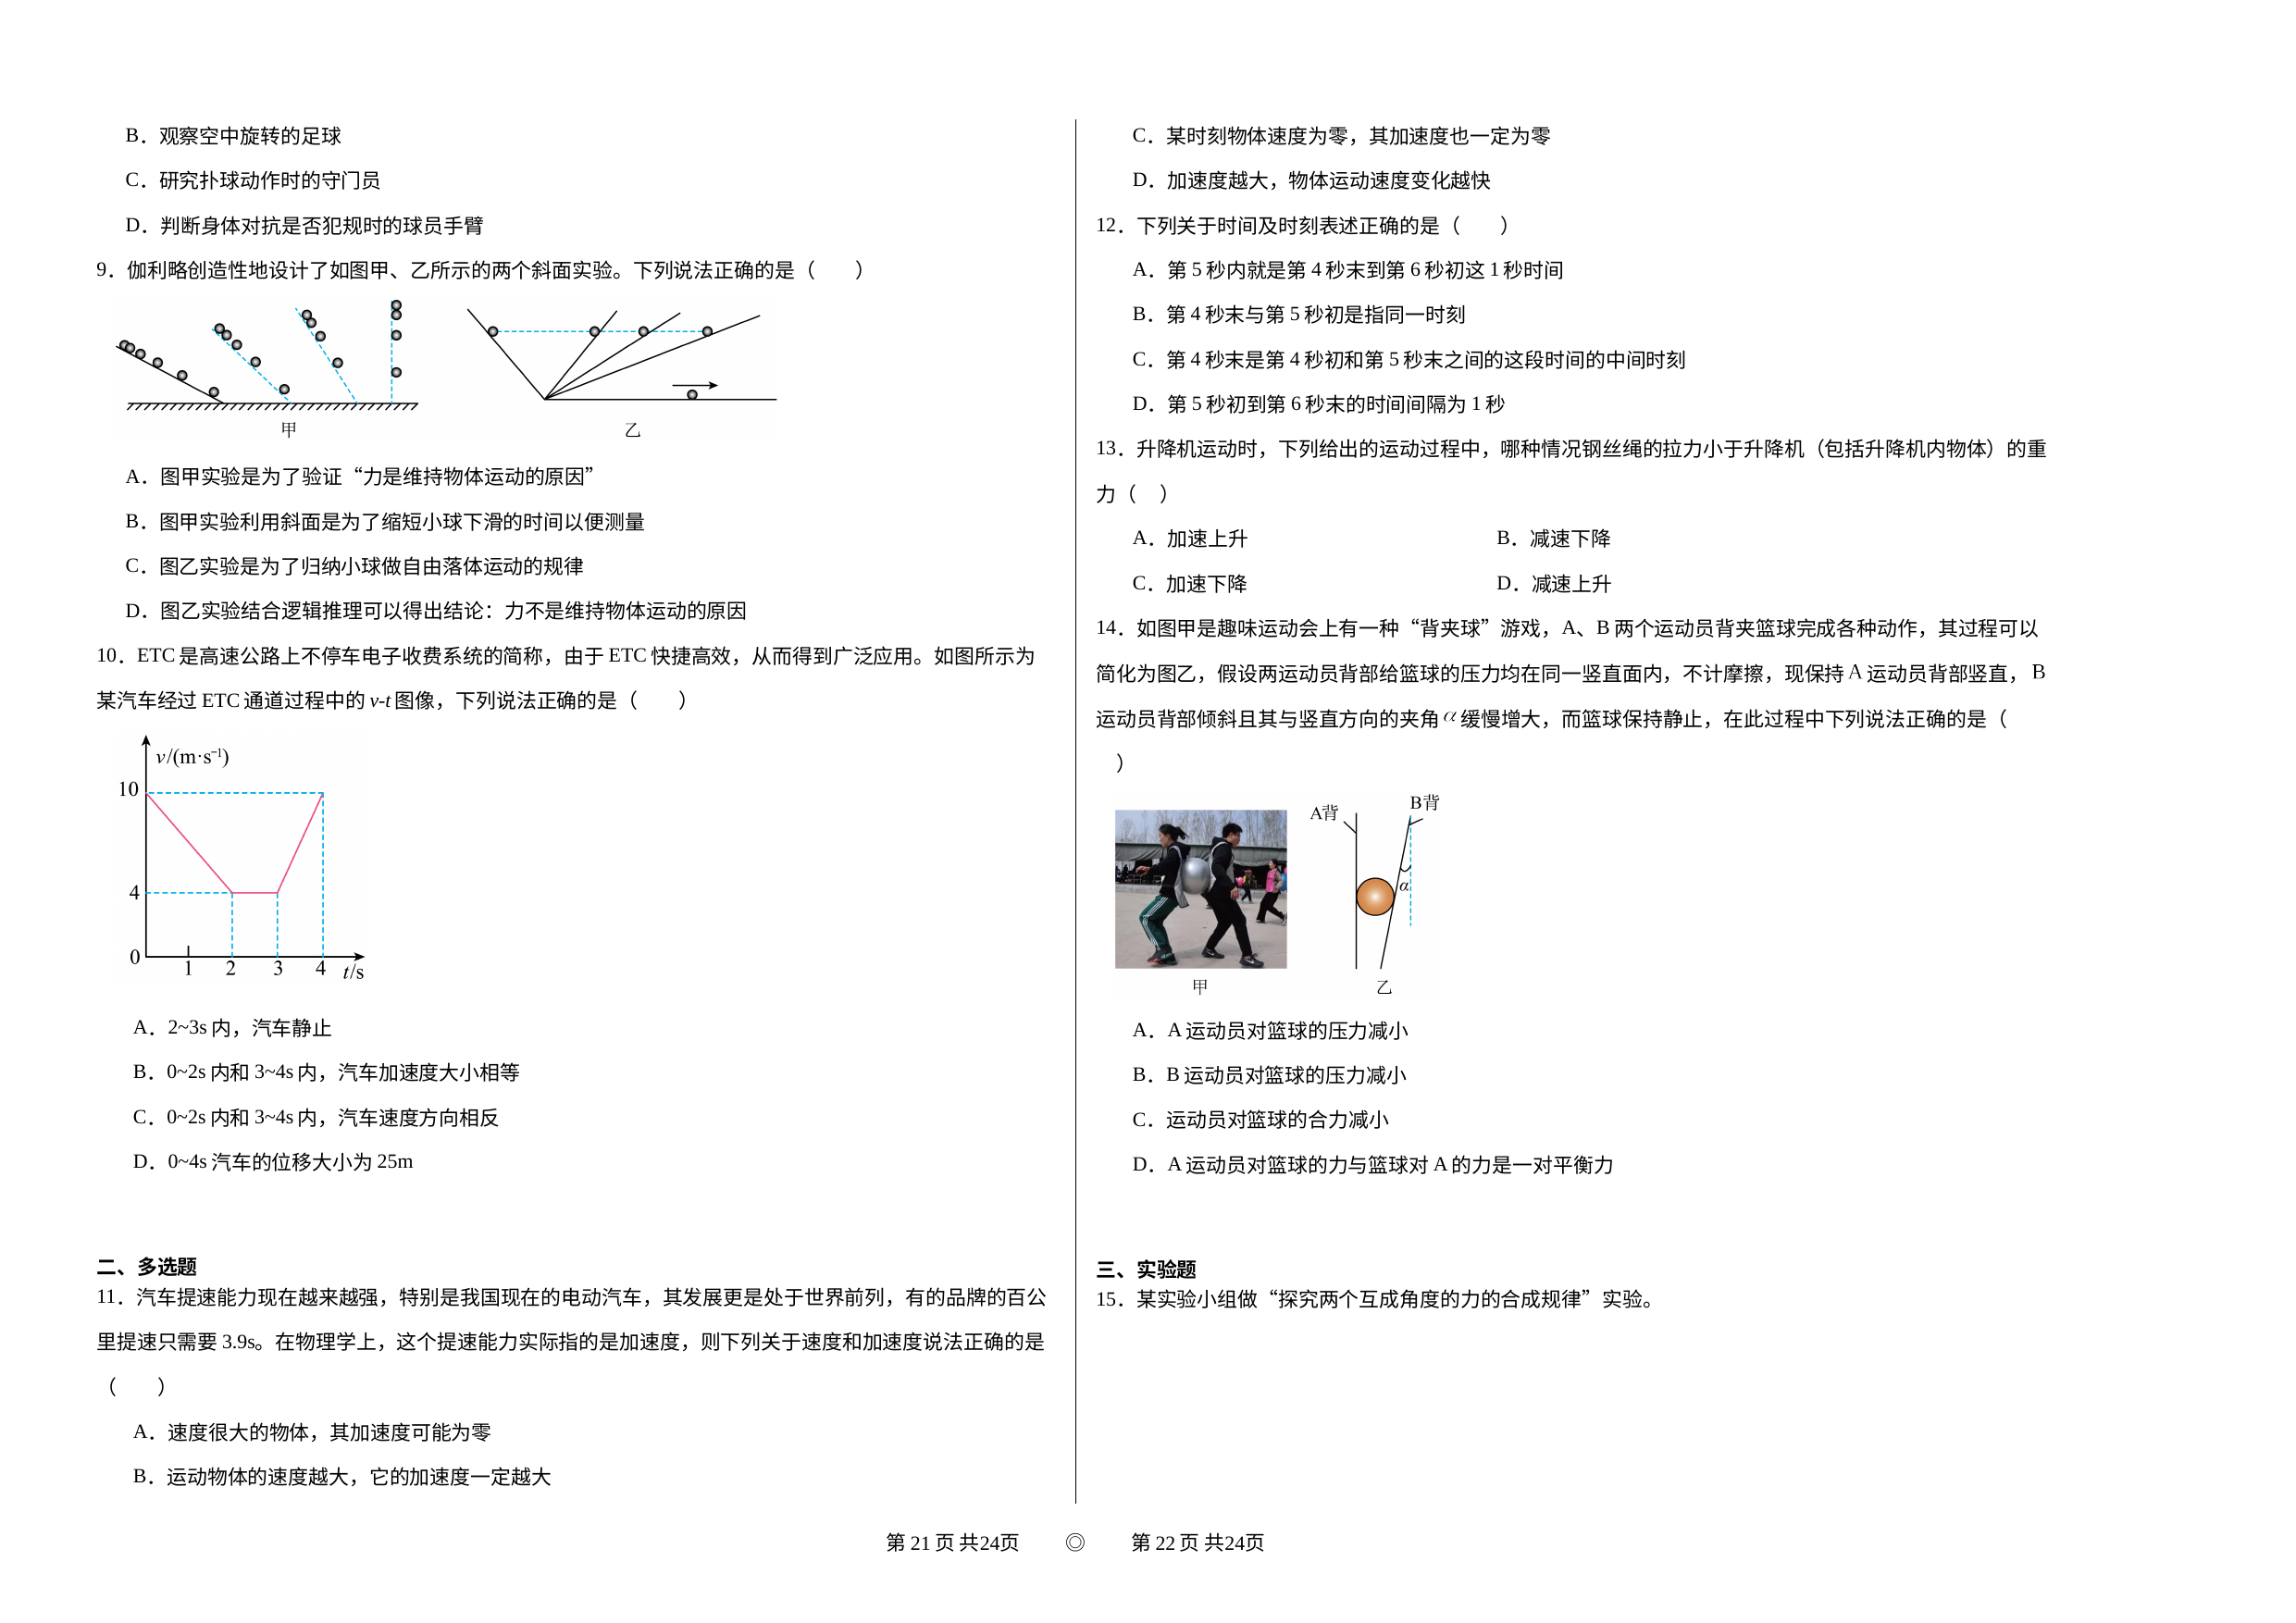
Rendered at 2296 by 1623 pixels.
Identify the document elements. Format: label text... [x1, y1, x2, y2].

text C．研究扑球动作时的守门员 [125, 165, 1055, 194]
text A．第5秒内就是第4秒末到第6秒初这1秒时间 [1133, 254, 2054, 284]
text B．图甲实验利用斜面是为了缩短小球下滑的时间以便测量 [125, 505, 1055, 536]
text 10．ETC是高速公路上不停车电子收费系统的简称，由于ETC快捷高效，从而得到广泛应用。如图所示为某汽车经过ETC通道过程中的v-t图像，下列说法正确的是（ ） [96, 639, 1055, 714]
text C．图乙实验是为了归纳小球做自由落体运动的规律 [125, 550, 1055, 580]
text D．加速度越大，物体运动速度变化越快 [1133, 165, 2054, 194]
text D．判断身体对抗是否犯规时的球员手臂 [125, 209, 1055, 240]
picture [1113, 792, 1441, 997]
text B．观察空中旋转的足球 [125, 119, 1055, 150]
text B．运动物体的速度越大，它的加速度一定越大 [133, 1460, 1055, 1491]
text D．A运动员对篮球的力与篮球对A的力是一对平衡力 [1133, 1148, 2054, 1179]
text B．第4秒末与第5秒初是指同一时刻 [1133, 299, 2054, 328]
text C．第4秒末是第4秒初和第5秒末之间的这段时间的中间时刻 [1133, 343, 2054, 374]
text 二、多选题 [96, 1251, 1055, 1281]
text 13．升降机运动时，下列给出的运动过程中，哪种情况钢丝绳的拉力小于升降机（包括升降机内物体）的重力（ ） [1096, 433, 2054, 508]
text 15．某实验小组做“探究两个互成角度的力的合成规律”实验。 [1096, 1283, 2054, 1313]
text 三、实验题 [1096, 1253, 2054, 1283]
text A．2~3s内，汽车静止 [133, 1011, 1055, 1042]
text D．第5秒初到第6秒末的时间间隔为1秒 [1133, 388, 2054, 418]
text B．0~2s内和3~4s内，汽车加速度大小相等 [133, 1057, 1055, 1086]
text B．B运动员对篮球的压力减小 [1133, 1059, 2054, 1089]
text A．速度很大的物体，其加速度可能为零 [133, 1416, 1055, 1446]
text D．图乙实验结合逻辑推理可以得出结论：力不是维持物体运动的原因 [125, 595, 1055, 625]
text C．某时刻物体速度为零，其加速度也一定为零 [1133, 119, 2054, 150]
text 12．下列关于时间及时刻表述正确的是（ ） [1096, 209, 2054, 240]
text C．运动员对篮球的合力减小 [1133, 1104, 2054, 1134]
text A．加速上升 B．减速下降 [1133, 523, 2054, 552]
text 14．如图甲是趣味运动会上有一种“背夹球”游戏，A、B两个运动员背夹篮球完成各种动作，其过程可以简化为图乙，假设两运动员背部给篮球的压力均在同一竖直面内，不计摩擦，现保持运动员背部竖直，运动员背部倾斜且其与竖直方向的夹角缓慢增大，而篮球保持静止，在此过程中下列说法正确的是（ ） [1096, 613, 2054, 777]
text 9．伽利略创造性地设计了如图甲、乙所示的两个斜面实验。下列说法正确的是（ ） [96, 254, 1055, 284]
text C．加速下降 D．减速上升 [1133, 567, 2054, 598]
text A．图甲实验是为了验证“力是维持物体运动的原因” [125, 461, 1055, 490]
text C．0~2s内和3~4s内，汽车速度方向相反 [133, 1101, 1055, 1132]
text 11．汽车提速能力现在越来越强，特别是我国现在的电动汽车，其发展更是处于世界前列，有的品牌的百公里提速只需要3.9s。在物理学上，这个提速能力实际指的是加速度，则下列关于速度和加速度说法正确的是（ ） [96, 1281, 1055, 1401]
picture [114, 729, 370, 985]
text A．A运动员对篮球的压力减小 [1133, 1014, 2054, 1045]
text D．0~4s汽车的位移大小为25m [133, 1146, 1055, 1176]
picture [114, 298, 778, 440]
